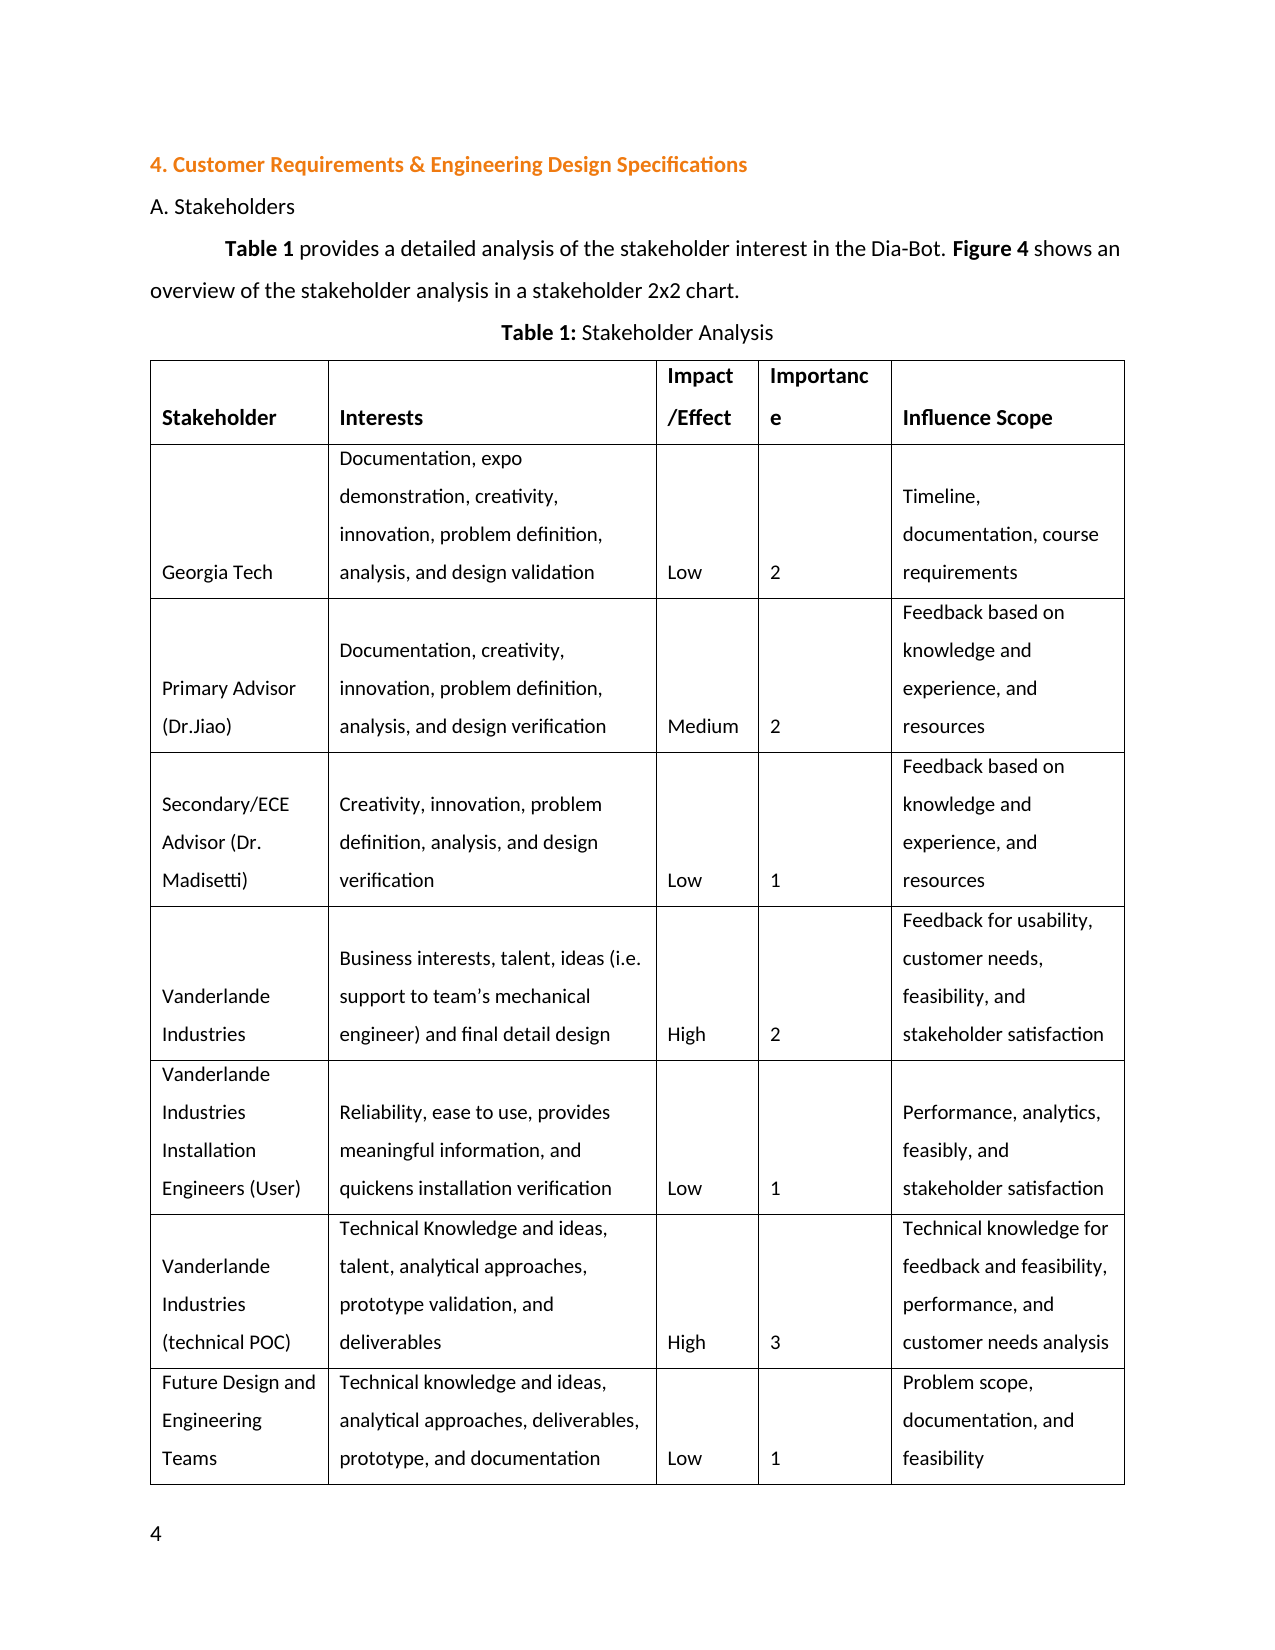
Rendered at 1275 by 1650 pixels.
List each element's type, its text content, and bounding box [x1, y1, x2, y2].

table_cell Primary Advisor (Dr.Jiao) [151, 599, 328, 752]
table_cell Creativity, innovation, problem definition, analysis, and design verification [329, 753, 656, 906]
table_cell Technical knowledge for feedback and feasibility, performance, and customer needs analysis [892, 1215, 1124, 1368]
table_cell Medium [657, 599, 758, 752]
table_cell Feedback for usability, customer needs, feasibility, and stakeholder satisfaction [892, 907, 1124, 1060]
table_cell Technical Knowledge and ideas, talent, analytical approaches, prototype validation, and deliverables [329, 1215, 656, 1368]
table_cell Performance, analytics, feasibly, and stakeholder satisfaction [892, 1061, 1124, 1214]
text Table 1 provides a detailed analysis of the stakeholder interest in the Dia-Bot. Figure 4 shows an overview of the stakeholder analysis in a stakeholder 2x2 chart. [150, 234, 1125, 304]
table_header Stakeholder [151, 361, 328, 444]
table_cell Vanderlande Industries (technical POC) [151, 1215, 328, 1368]
subtitle 4. Customer Requirements & Engineering Design Specifications [150, 150, 1125, 178]
table_cell Vanderlande Industries Installation Engineers (User) [151, 1061, 328, 1214]
table_cell Timeline, documentation, course requirements [892, 445, 1124, 598]
table_cell Feedback based on knowledge and experience, and resources [892, 599, 1124, 752]
table_cell Low [657, 753, 758, 906]
table_cell Problem scope, documentation, and feasibility [892, 1369, 1124, 1484]
table_cell Georgia Tech [151, 445, 328, 598]
table_cell Documentation, creativity, innovation, problem definition, analysis, and design verification [329, 599, 656, 752]
table_cell 1 [759, 1061, 891, 1214]
table_cell Reliability, ease to use, provides meaningful information, and quickens installation verification [329, 1061, 656, 1214]
table_cell Secondary/ECE Advisor (Dr. Madisetti) [151, 753, 328, 906]
table_cell 3 [759, 1215, 891, 1368]
table_header Importance [759, 361, 891, 444]
table_cell 2 [759, 599, 891, 752]
table_cell Business interests, talent, ideas (i.e. support to team’s mechanical engineer) and final detail design [329, 907, 656, 1060]
table_cell 2 [759, 445, 891, 598]
table_cell High [657, 907, 758, 1060]
table_cell Feedback based on knowledge and experience, and resources [892, 753, 1124, 906]
table_cell Documentation, expo demonstration, creativity, innovation, problem definition, analysis, and design validation [329, 445, 656, 598]
table_cell 1 [759, 1369, 891, 1484]
table_cell Technical knowledge and ideas, analytical approaches, deliverables, prototype, and documentation [329, 1369, 656, 1484]
table_cell 2 [759, 907, 891, 1060]
table_cell Low [657, 1369, 758, 1484]
text A. Stakeholders [150, 192, 1125, 220]
table_cell Low [657, 445, 758, 598]
table_cell 1 [759, 753, 891, 906]
table_header Interests [329, 361, 656, 444]
table_cell High [657, 1215, 758, 1368]
table_cell Vanderlande Industries [151, 907, 328, 1060]
table_cell Future Design and Engineering Teams [151, 1369, 328, 1484]
table_header Impact /Effect [657, 361, 758, 444]
table_cell Low [657, 1061, 758, 1214]
text Table 1: Stakeholder Analysis [150, 318, 1125, 346]
table_header Influence Scope [892, 361, 1124, 444]
